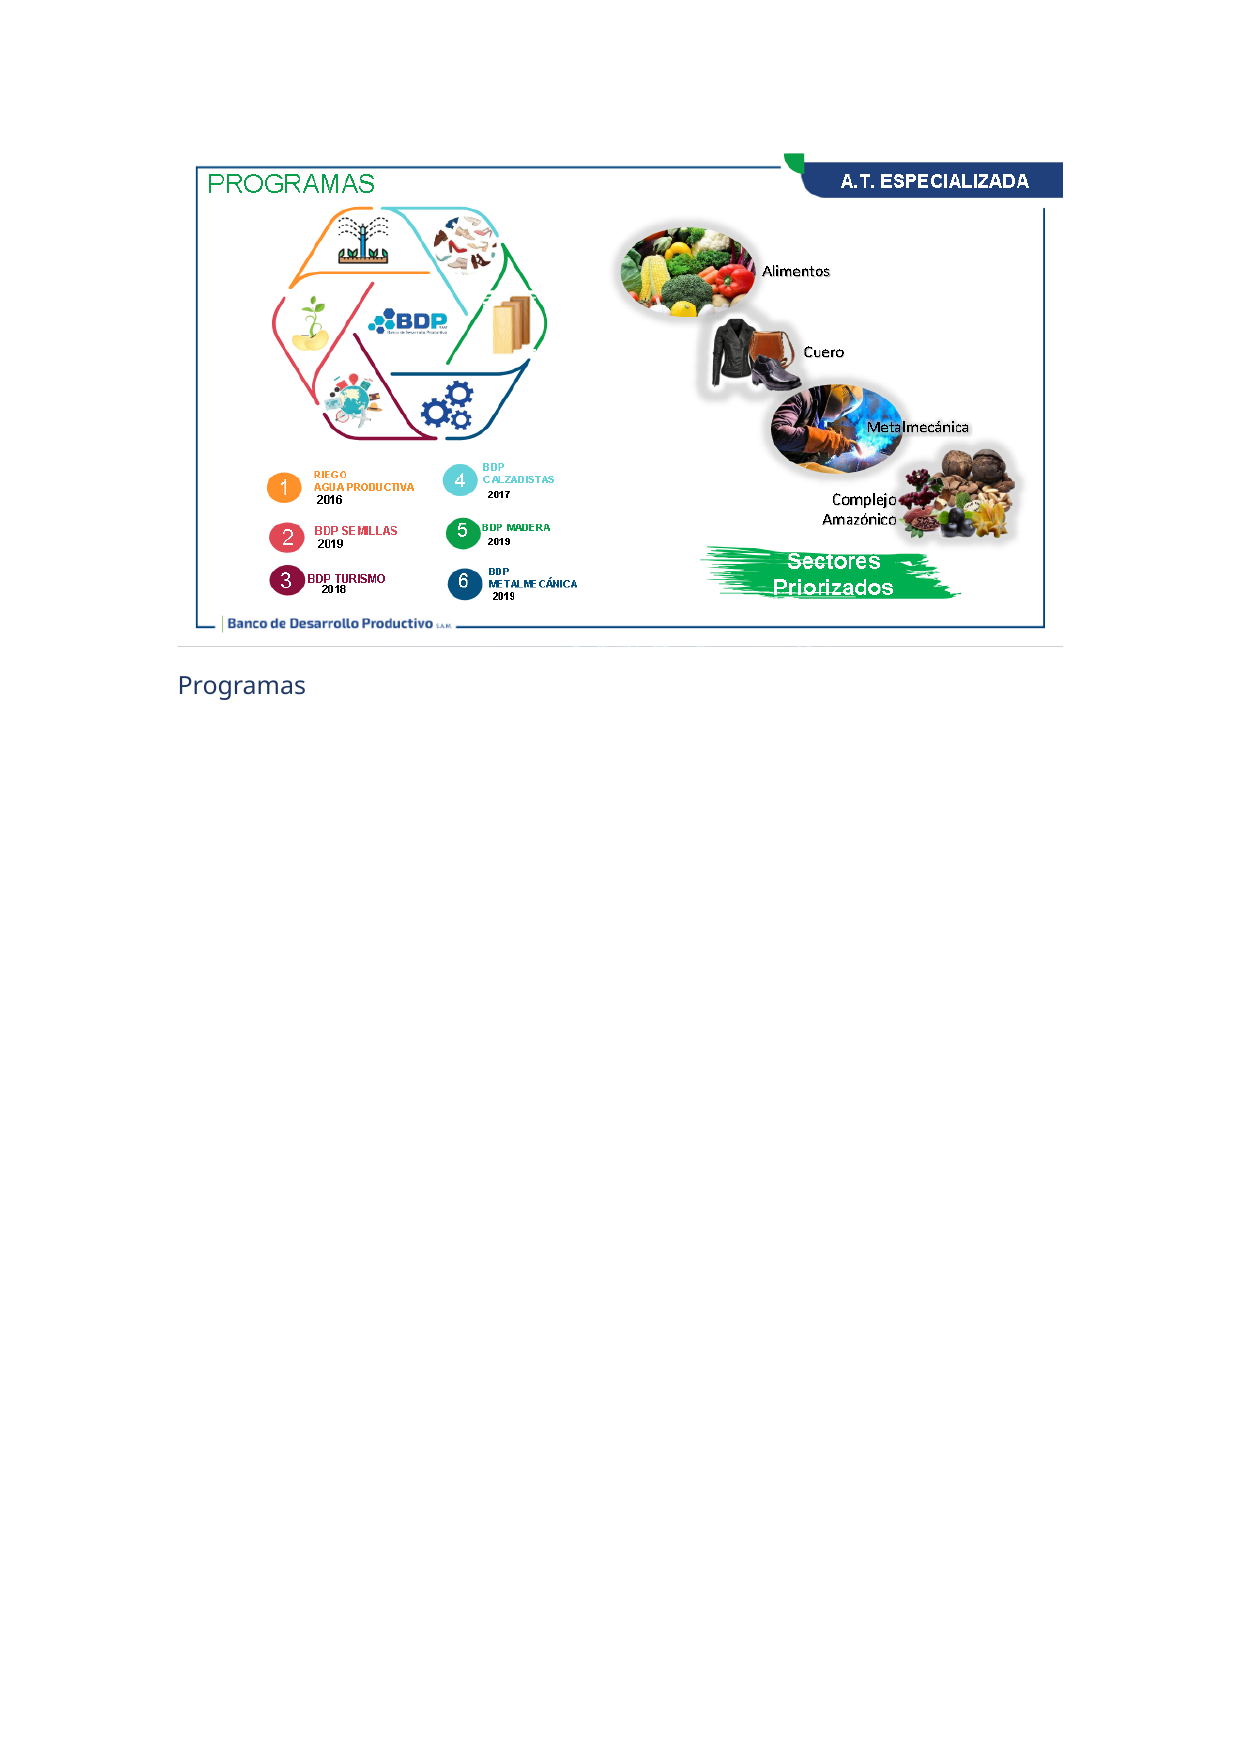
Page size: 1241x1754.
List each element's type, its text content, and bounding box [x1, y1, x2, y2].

picture [177, 147, 1063, 650]
subtitle Programas [177, 668, 1063, 702]
